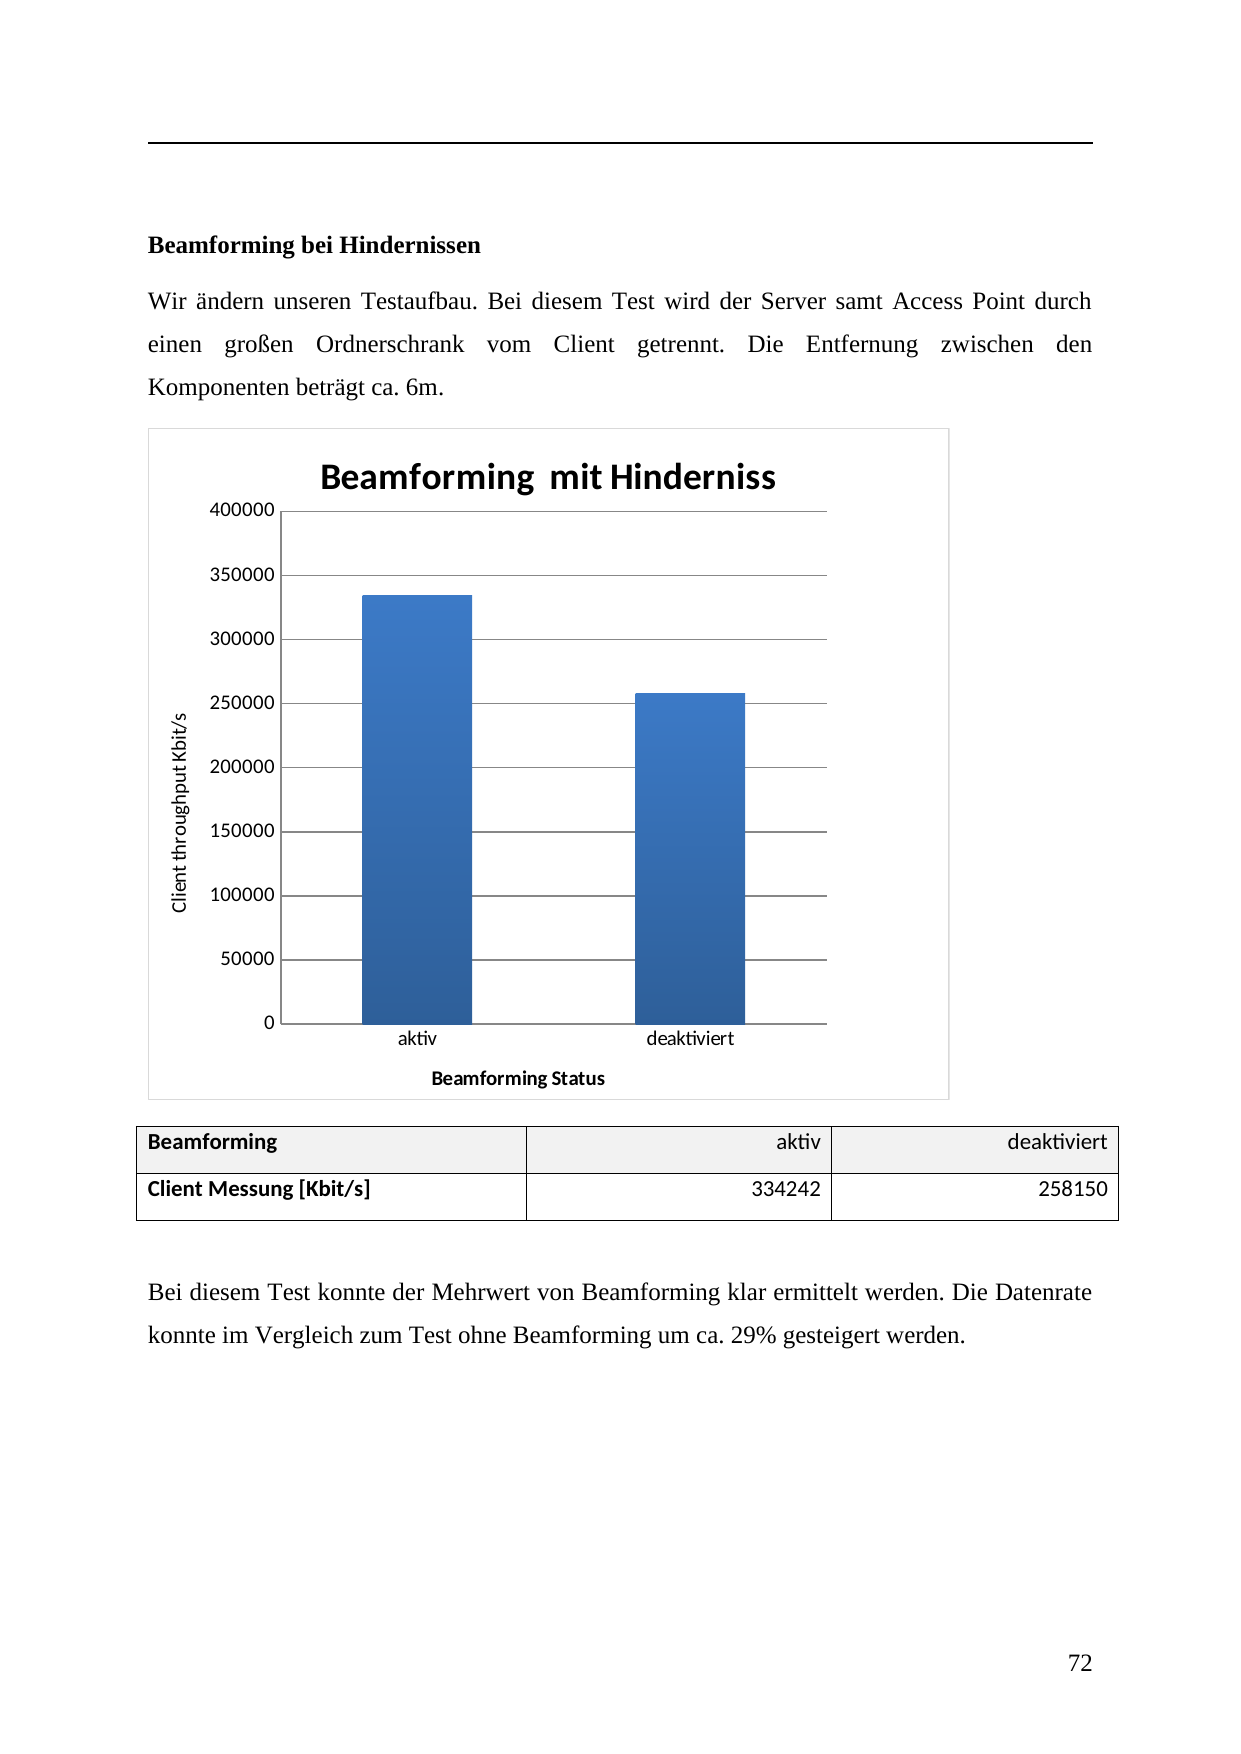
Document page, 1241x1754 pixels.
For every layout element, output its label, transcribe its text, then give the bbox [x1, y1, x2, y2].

table_cell Client Messung [Kbit/s] [137, 1174, 526, 1220]
table_header aktiv [527, 1127, 831, 1173]
table_cell 258150 [832, 1174, 1118, 1220]
table_header Beamforming [137, 1127, 526, 1173]
table_header deaktiviert [832, 1127, 1118, 1173]
text Wir ändern unseren Testaufbau. Bei diesem Test wird der Server samt Access Point durch einen großen Ordnerschrank vom Client getrennt. Die Entfernung zwischen den Komponenten beträgt ca. 6m. [148, 286, 1093, 401]
text Beamforming bei Hindernissen [148, 230, 1093, 259]
table_cell 334242 [527, 1174, 831, 1220]
text Bei diesem Test konnte der Mehrwert von Beamforming klar ermittelt werden. Die Datenrate konnte im Vergleich zum Test ohne Beamforming um ca. 29% gesteigert werden. [148, 1277, 1093, 1349]
